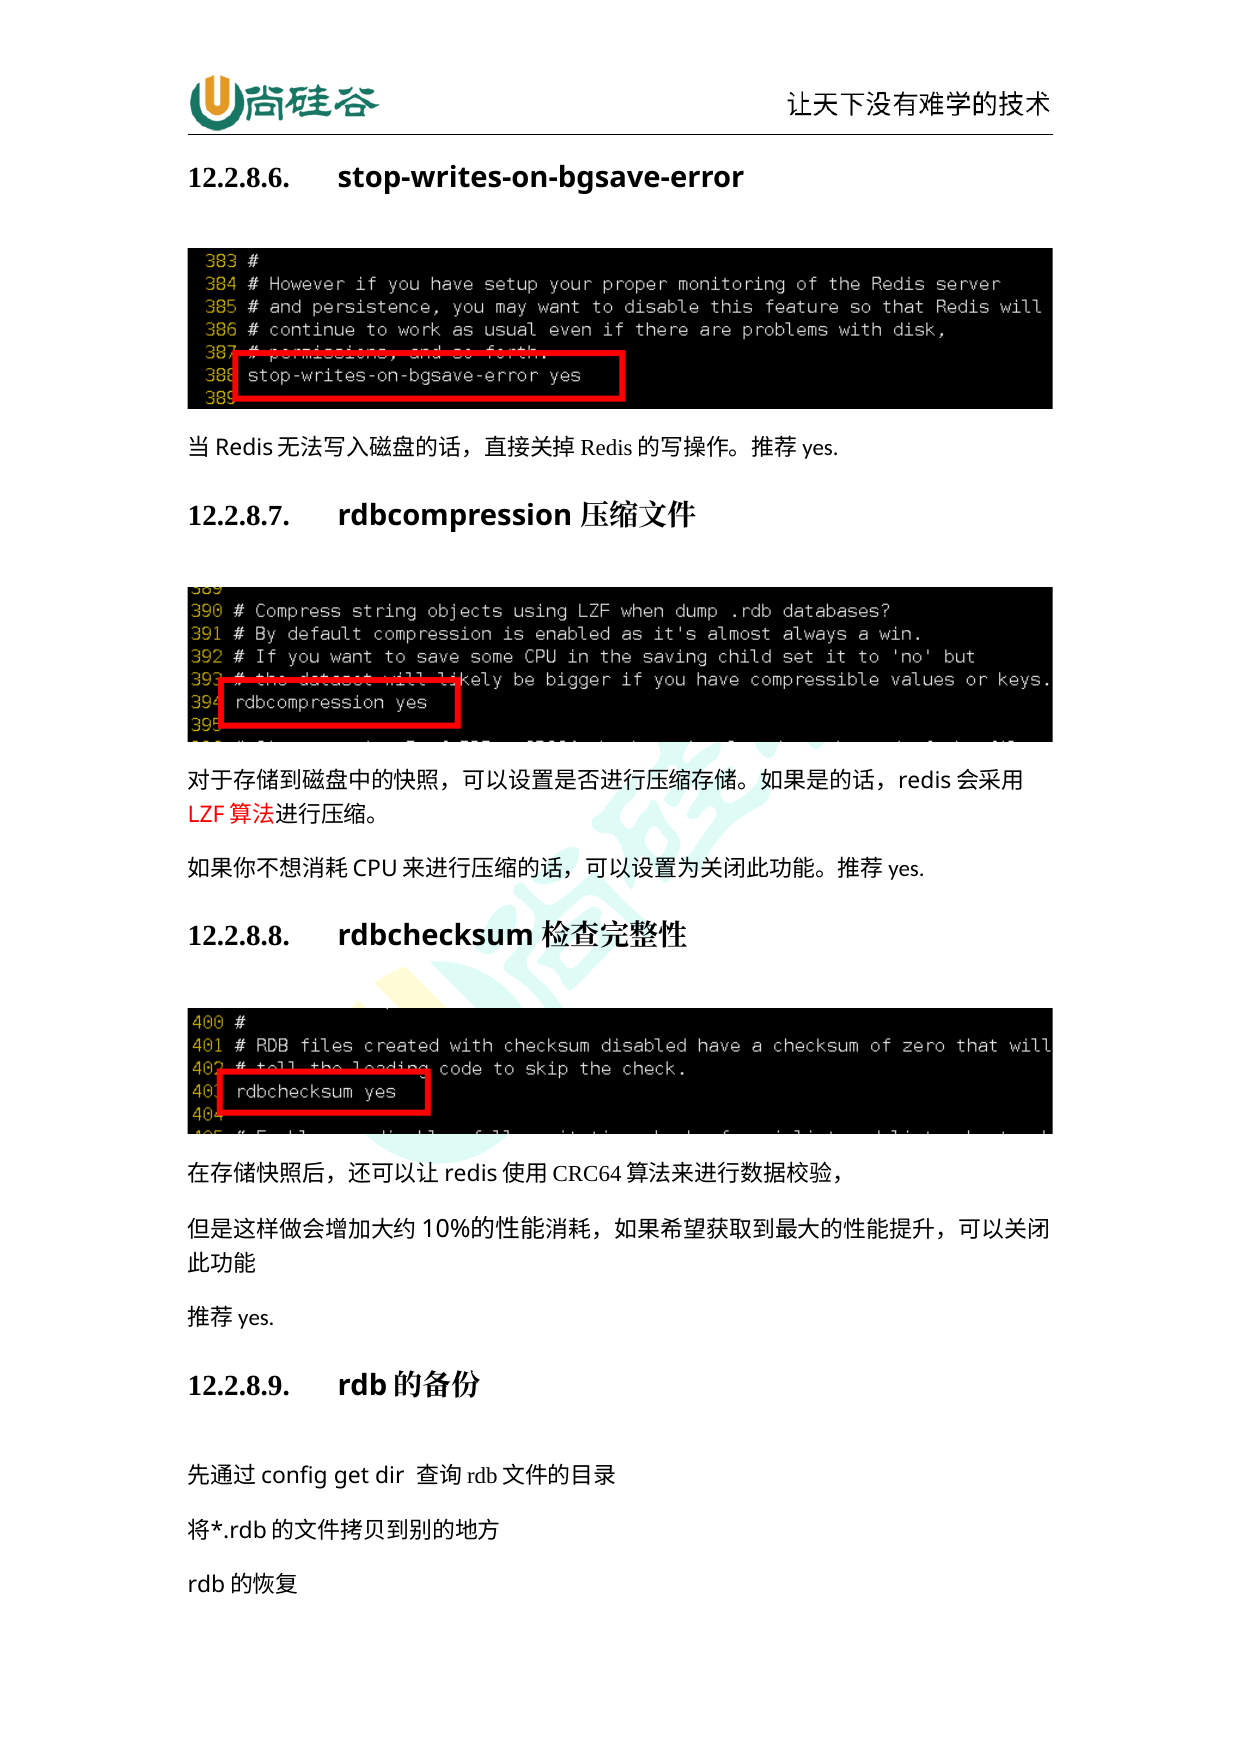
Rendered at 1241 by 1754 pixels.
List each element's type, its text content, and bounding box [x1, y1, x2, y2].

picture [187, 248, 1053, 409]
text 在存储快照后，还可以让redis使用CRC64算法来进行数据校验， [187, 1155, 1053, 1188]
list stop-writes-on-bgsave-error [187, 156, 1053, 196]
text 推荐yes. [187, 1299, 1053, 1332]
list rdbchecksum 检查完整性 [187, 912, 1053, 954]
text 当Redis无法写入磁盘的话，直接关掉Redis的写操作。推荐yes. [187, 429, 1053, 462]
picture [187, 73, 1053, 132]
list rdb的备份 [187, 1362, 1053, 1404]
text 但是这样做会增加大约10%的性能消耗，如果希望获取到最大的性能提升，可以关闭此功能 [187, 1209, 1053, 1278]
text 如果你不想消耗CPU来进行压缩的话，可以设置为关闭此功能。推荐yes. [187, 850, 1053, 883]
picture [187, 587, 1053, 742]
list rdbcompression 压缩文件 [187, 491, 1053, 533]
text 将*.rdb的文件拷贝到别的地方 [187, 1512, 1053, 1545]
picture [187, 1008, 1053, 1134]
text 先通过config get dir 查询rdb文件的目录 [187, 1457, 1053, 1491]
text rdb的恢复 [187, 1566, 1053, 1599]
text 对于存储到磁盘中的快照，可以设置是否进行压缩存储。如果是的话，redis会采用LZF算法进行压缩。 [187, 762, 1053, 829]
